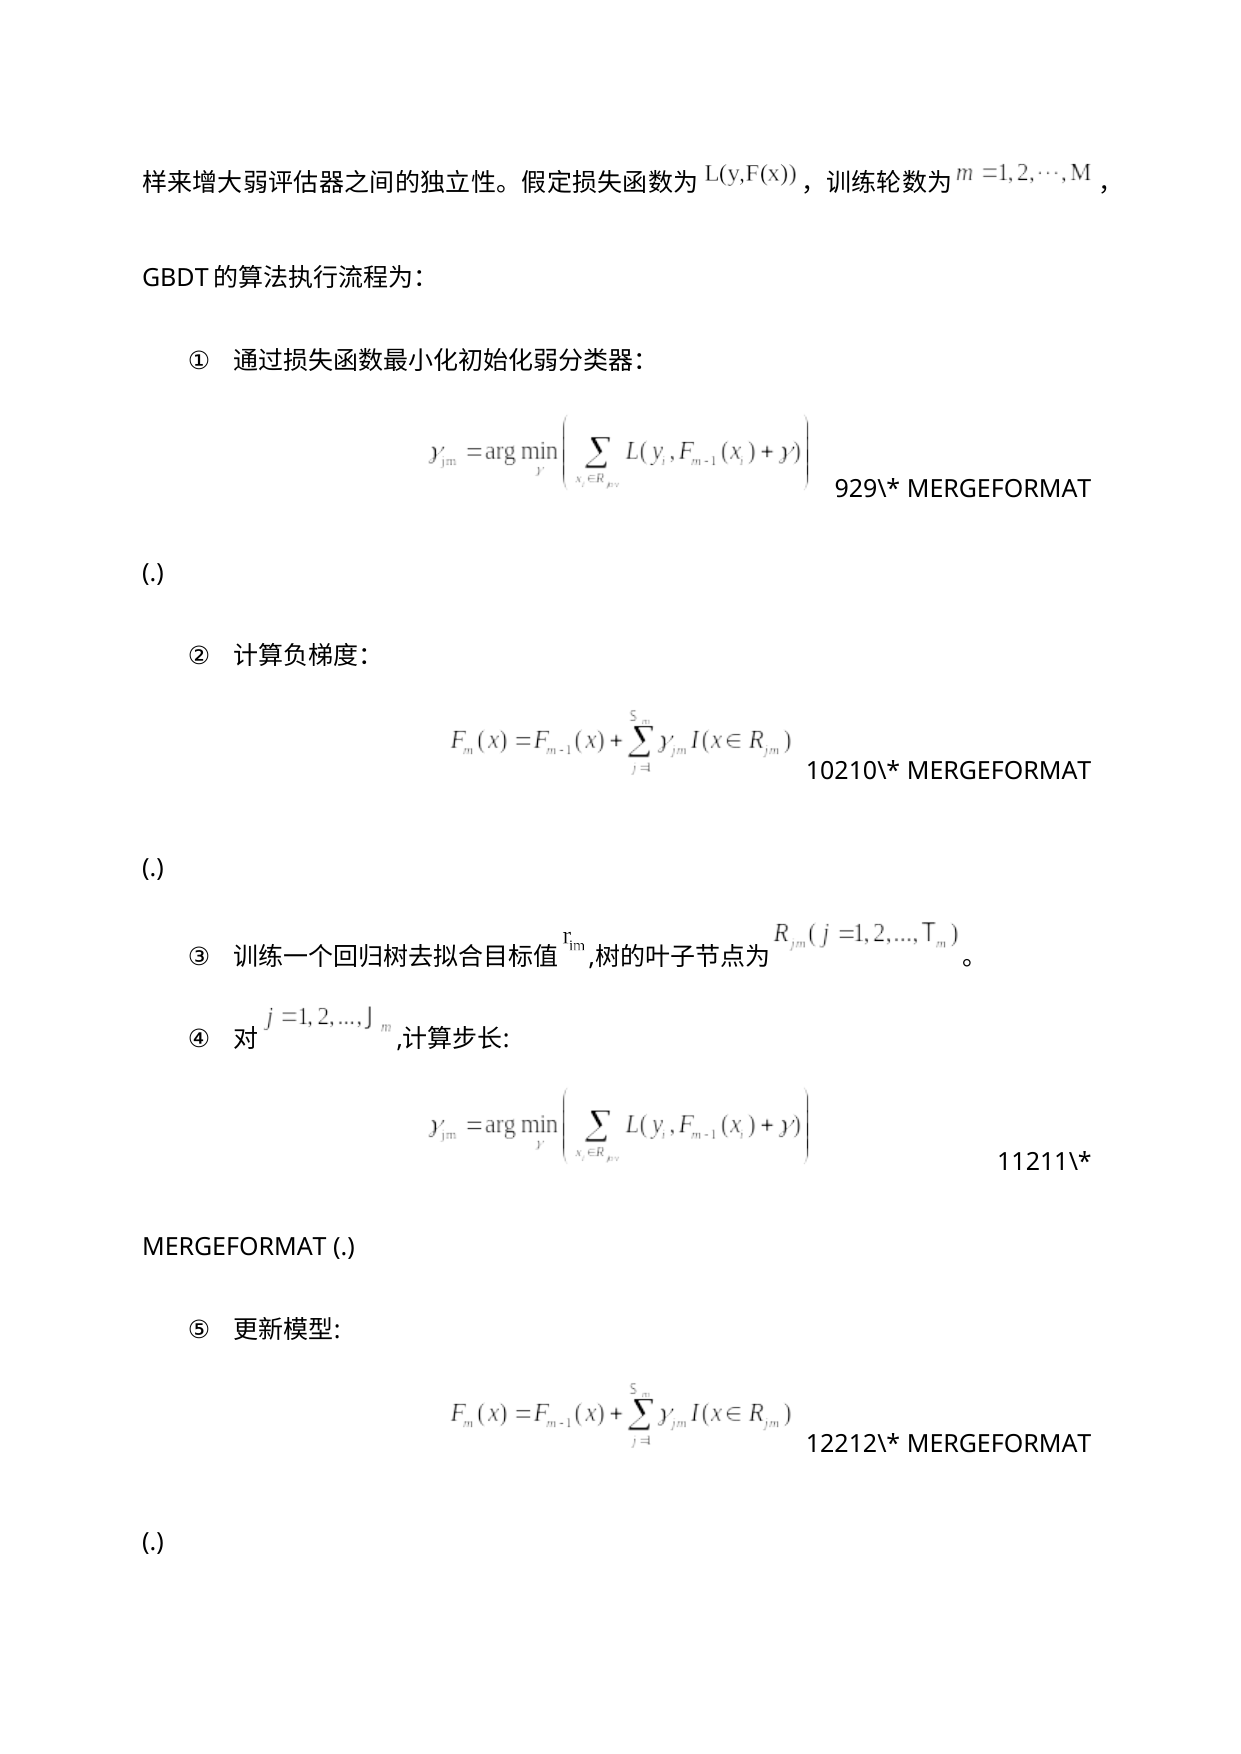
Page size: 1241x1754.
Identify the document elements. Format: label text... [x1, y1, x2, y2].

list 对,计算步长: [188, 1000, 1098, 1065]
list 训练一个回归树去拟合目标值,树的叶子节点为。 [188, 917, 1098, 982]
list 计算负梯度： [188, 621, 1098, 686]
list 更新模型: [188, 1295, 1098, 1360]
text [142, 146, 1098, 308]
list 通过损失函数最小化初始化弱分类器： [188, 326, 1098, 391]
